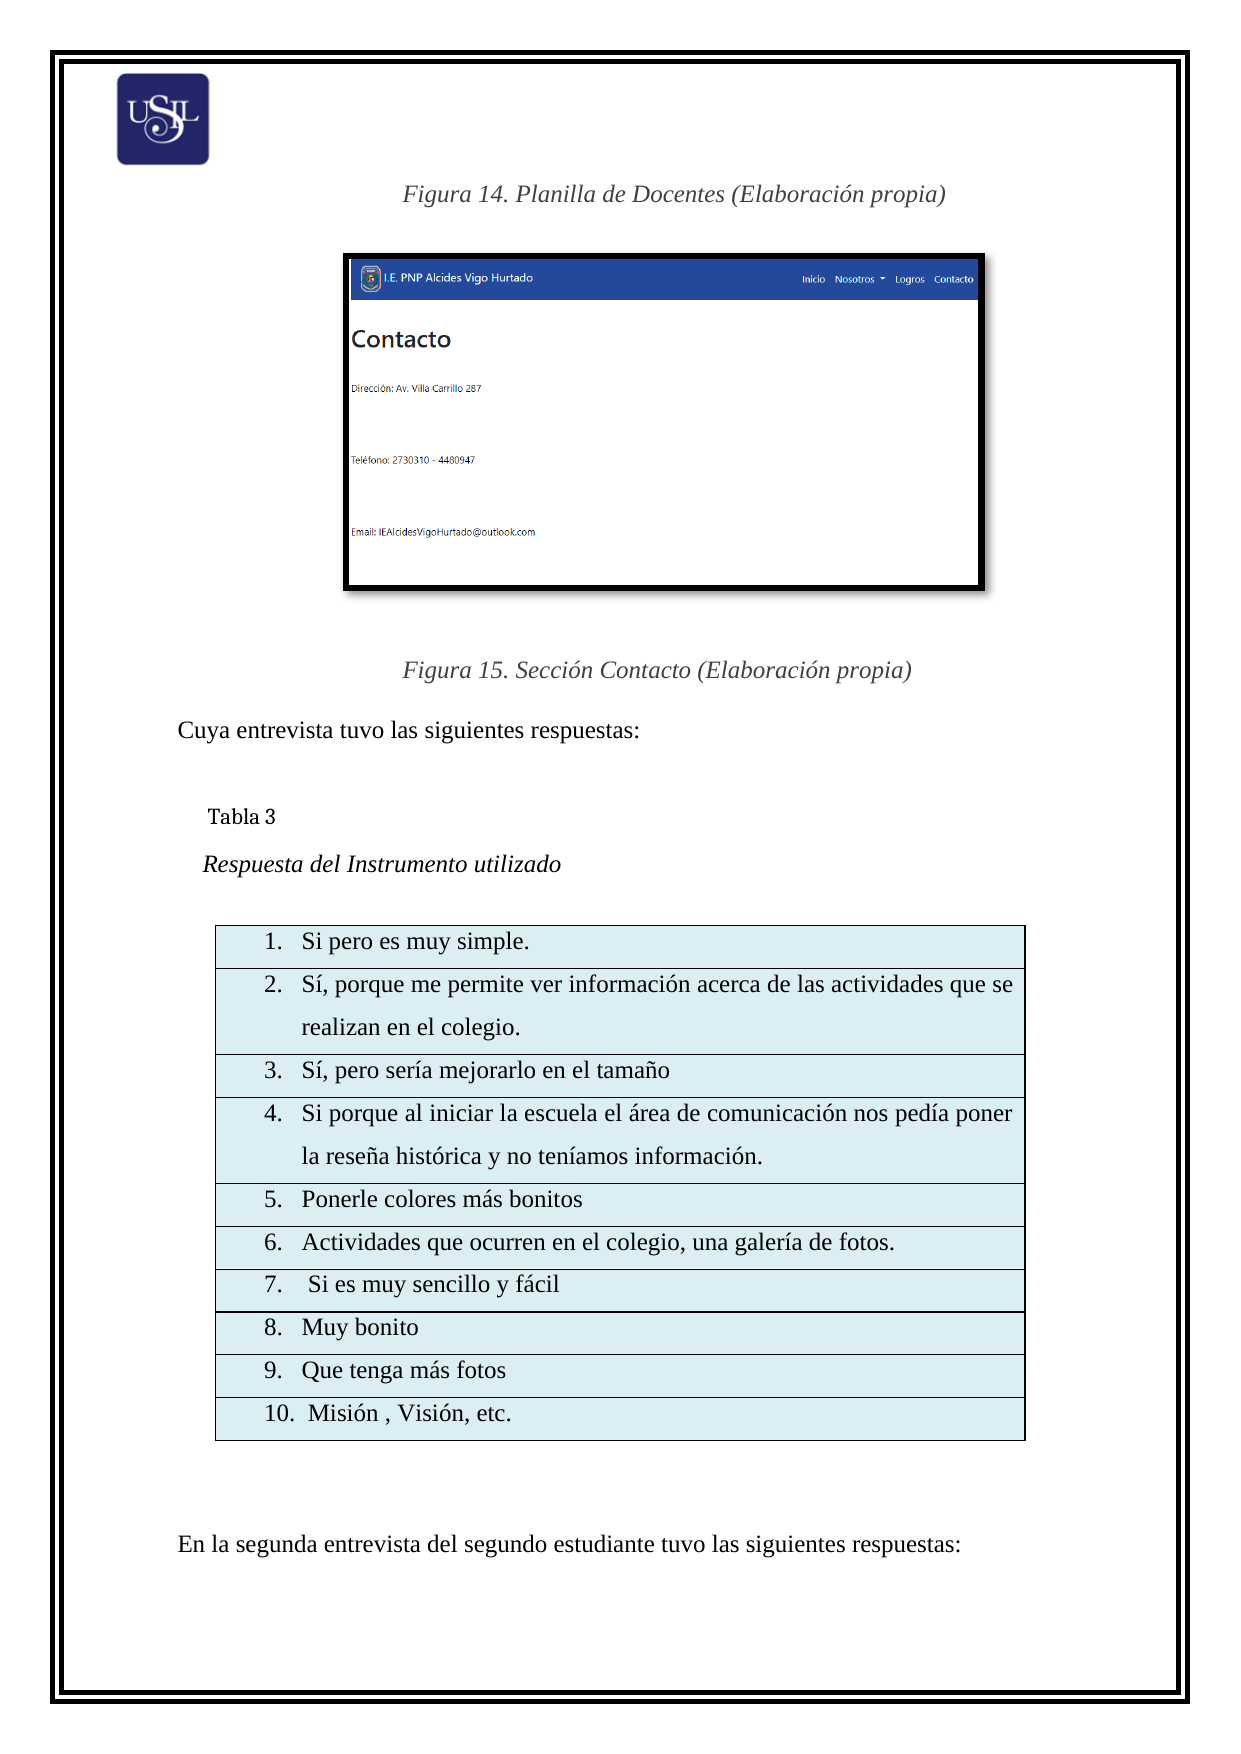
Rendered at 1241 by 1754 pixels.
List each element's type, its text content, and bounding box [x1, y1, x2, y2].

text Respuesta del Instrumento utilizado [177, 849, 1063, 906]
text Cuya entrevista tuvo las siguientes respuestas: [177, 715, 1063, 744]
table_cell Ponerle colores más bonitos [216, 1184, 1024, 1226]
table_cell Sí, porque me permite ver información acerca de las actividades que se realizan en el colegio. [216, 969, 1024, 1054]
table_cell Que tenga más fotos [216, 1355, 1024, 1397]
table_cell Misión , Visión, etc. [216, 1398, 1024, 1440]
table_cell Sí, pero sería mejorarlo en el tamaño [216, 1055, 1024, 1097]
table_cell Si porque al iniciar la escuela el área de comunicación nos pedía poner la reseña histórica y no teníamos información. [216, 1098, 1024, 1183]
picture [103, 73, 226, 170]
table_cell Muy bonito [216, 1313, 1024, 1354]
text Figura 14. Planilla de Docentes (Elaboración propia) [342, 179, 973, 208]
text Figura 15. Sección Contacto (Elaboración propia) [342, 605, 973, 684]
picture [349, 259, 978, 585]
table_cell Si es muy sencillo y fácil [216, 1270, 1024, 1311]
text Tabla 3 [177, 804, 1063, 830]
text En la segunda entrevista del segundo estudiante tuvo las siguientes respuestas: [177, 1529, 1063, 1558]
table_header Si pero es muy simple. [216, 926, 1024, 968]
table_cell Actividades que ocurren en el colegio, una galería de fotos. [216, 1227, 1024, 1268]
